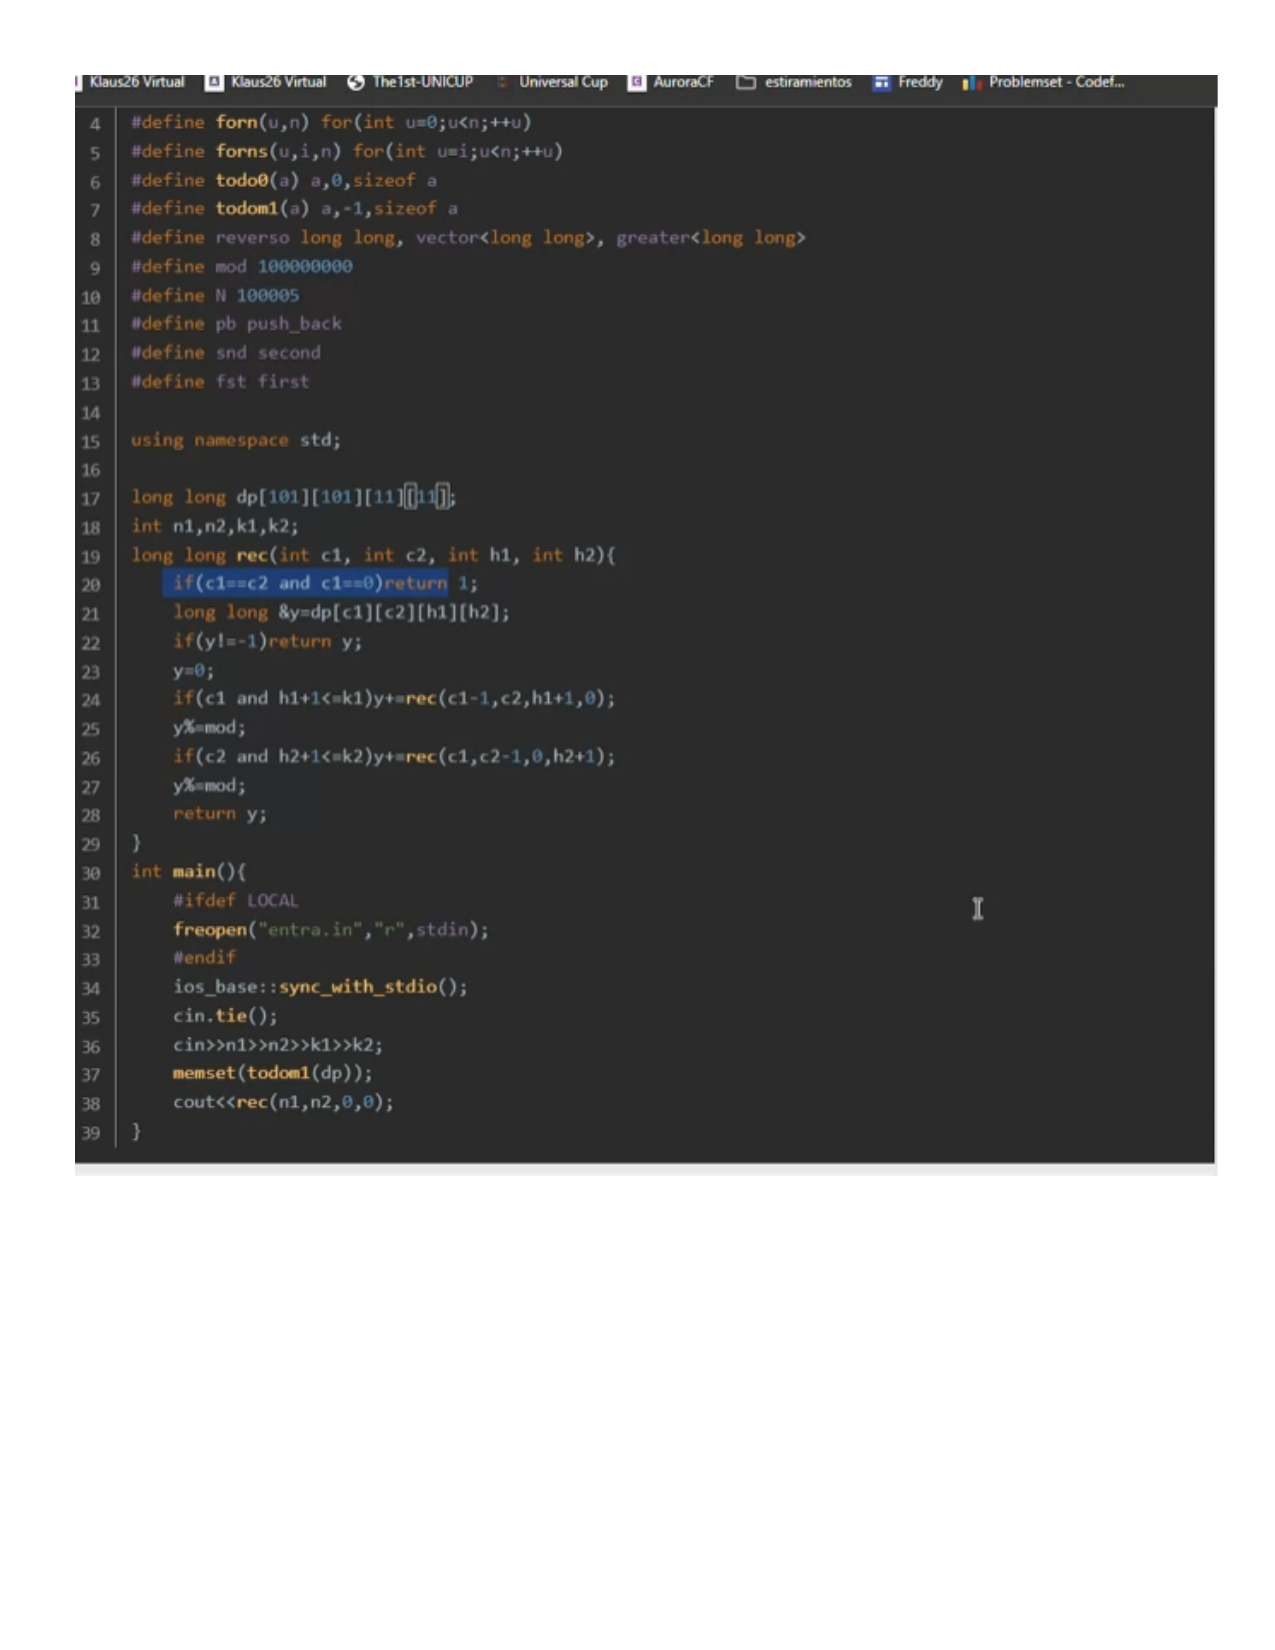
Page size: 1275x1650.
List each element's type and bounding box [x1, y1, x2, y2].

picture [75, 75, 1218, 1176]
